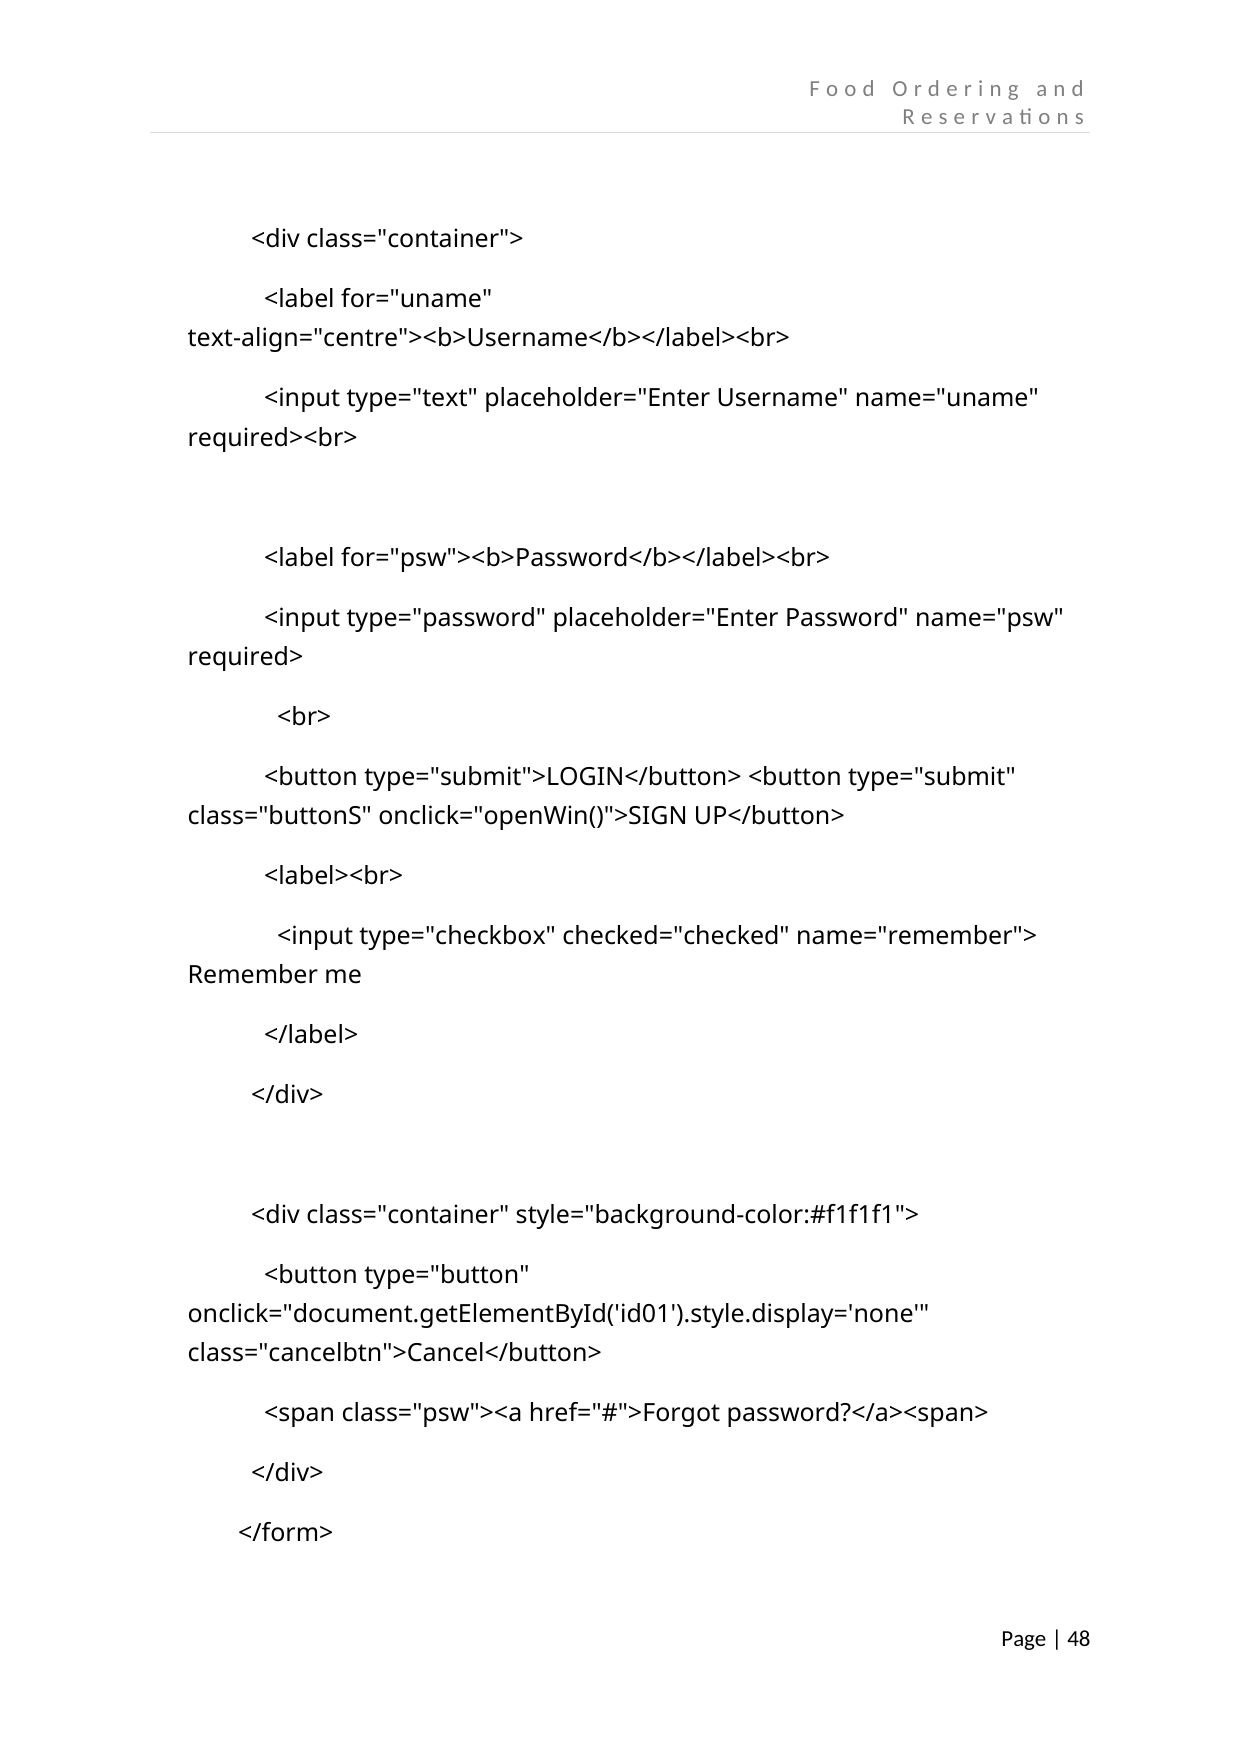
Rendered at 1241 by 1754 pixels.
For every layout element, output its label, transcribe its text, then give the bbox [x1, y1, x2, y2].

text <label><br> [187, 858, 1090, 892]
text <input type="checkbox" checked="checked" name="remember"> Remember me [187, 918, 1090, 991]
text <div class="container"> [187, 221, 1090, 255]
text <br> [187, 698, 1090, 732]
text <div class="container" style="background-color:#f1f1f1"> [187, 1197, 1090, 1231]
text </form> [187, 1515, 1090, 1549]
text </div> [187, 1455, 1090, 1489]
text <button type="button" onclick="document.getElementById('id01').style.display='none'" class="cancelbtn">Cancel</button> [187, 1257, 1090, 1369]
text <input type="password" placeholder="Enter Password" name="psw" required> [187, 599, 1090, 672]
text <span class="psw"><a href="#">Forgot password?</a><span> [187, 1395, 1090, 1429]
text <label for="uname" text-align="centre"><b>Username</b></label><br> [187, 281, 1090, 354]
text </label> [187, 1017, 1090, 1051]
text <button type="submit">LOGIN</button> <button type="submit" class="buttonS" onclick="openWin()">SIGN UP</button> [187, 758, 1090, 832]
text <label for="psw"><b>Password</b></label><br> [187, 539, 1090, 573]
text <input type="text" placeholder="Enter Username" name="uname" required><br> [187, 380, 1090, 453]
text </div> [187, 1077, 1090, 1111]
